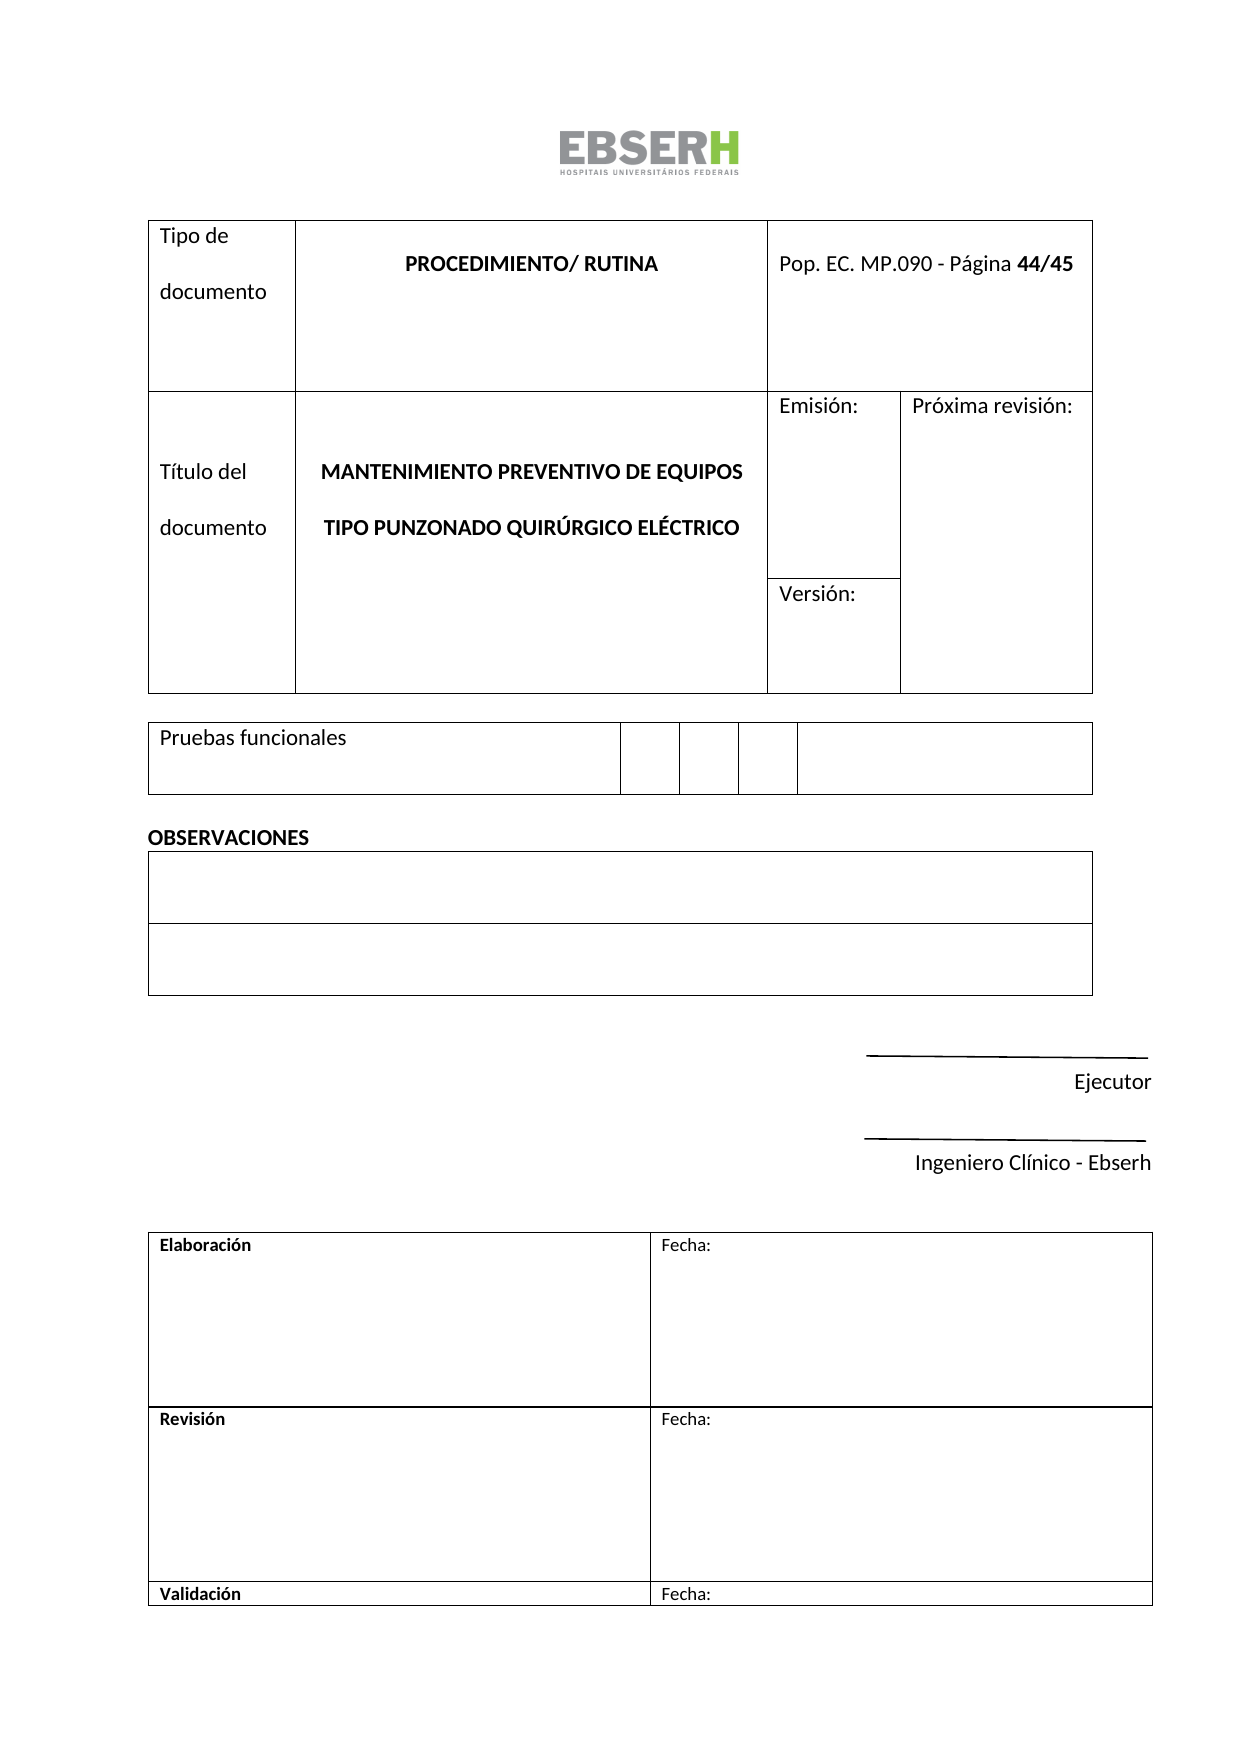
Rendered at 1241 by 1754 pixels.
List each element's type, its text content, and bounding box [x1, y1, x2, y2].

table_cell [149, 924, 1092, 995]
picture [558, 130, 741, 175]
table_cell Pruebas funcionales [149, 723, 620, 794]
table_header Elaboración [149, 1233, 650, 1406]
table_header [149, 852, 1092, 923]
text OBSERVACIONES [148, 823, 1152, 851]
table_cell Fecha: [651, 1582, 1152, 1605]
table_cell [680, 723, 738, 794]
table_cell [621, 723, 679, 794]
table_cell Validación [149, 1582, 650, 1605]
text Ejecutor [148, 1067, 1152, 1095]
table_header Fecha: [651, 1233, 1152, 1406]
text Ingeniero Clínico - Ebserh [148, 1148, 1152, 1176]
table_cell Fecha: [651, 1408, 1152, 1581]
table_cell [798, 723, 1092, 794]
table_cell [739, 723, 797, 794]
table_cell Revisión [149, 1408, 650, 1581]
